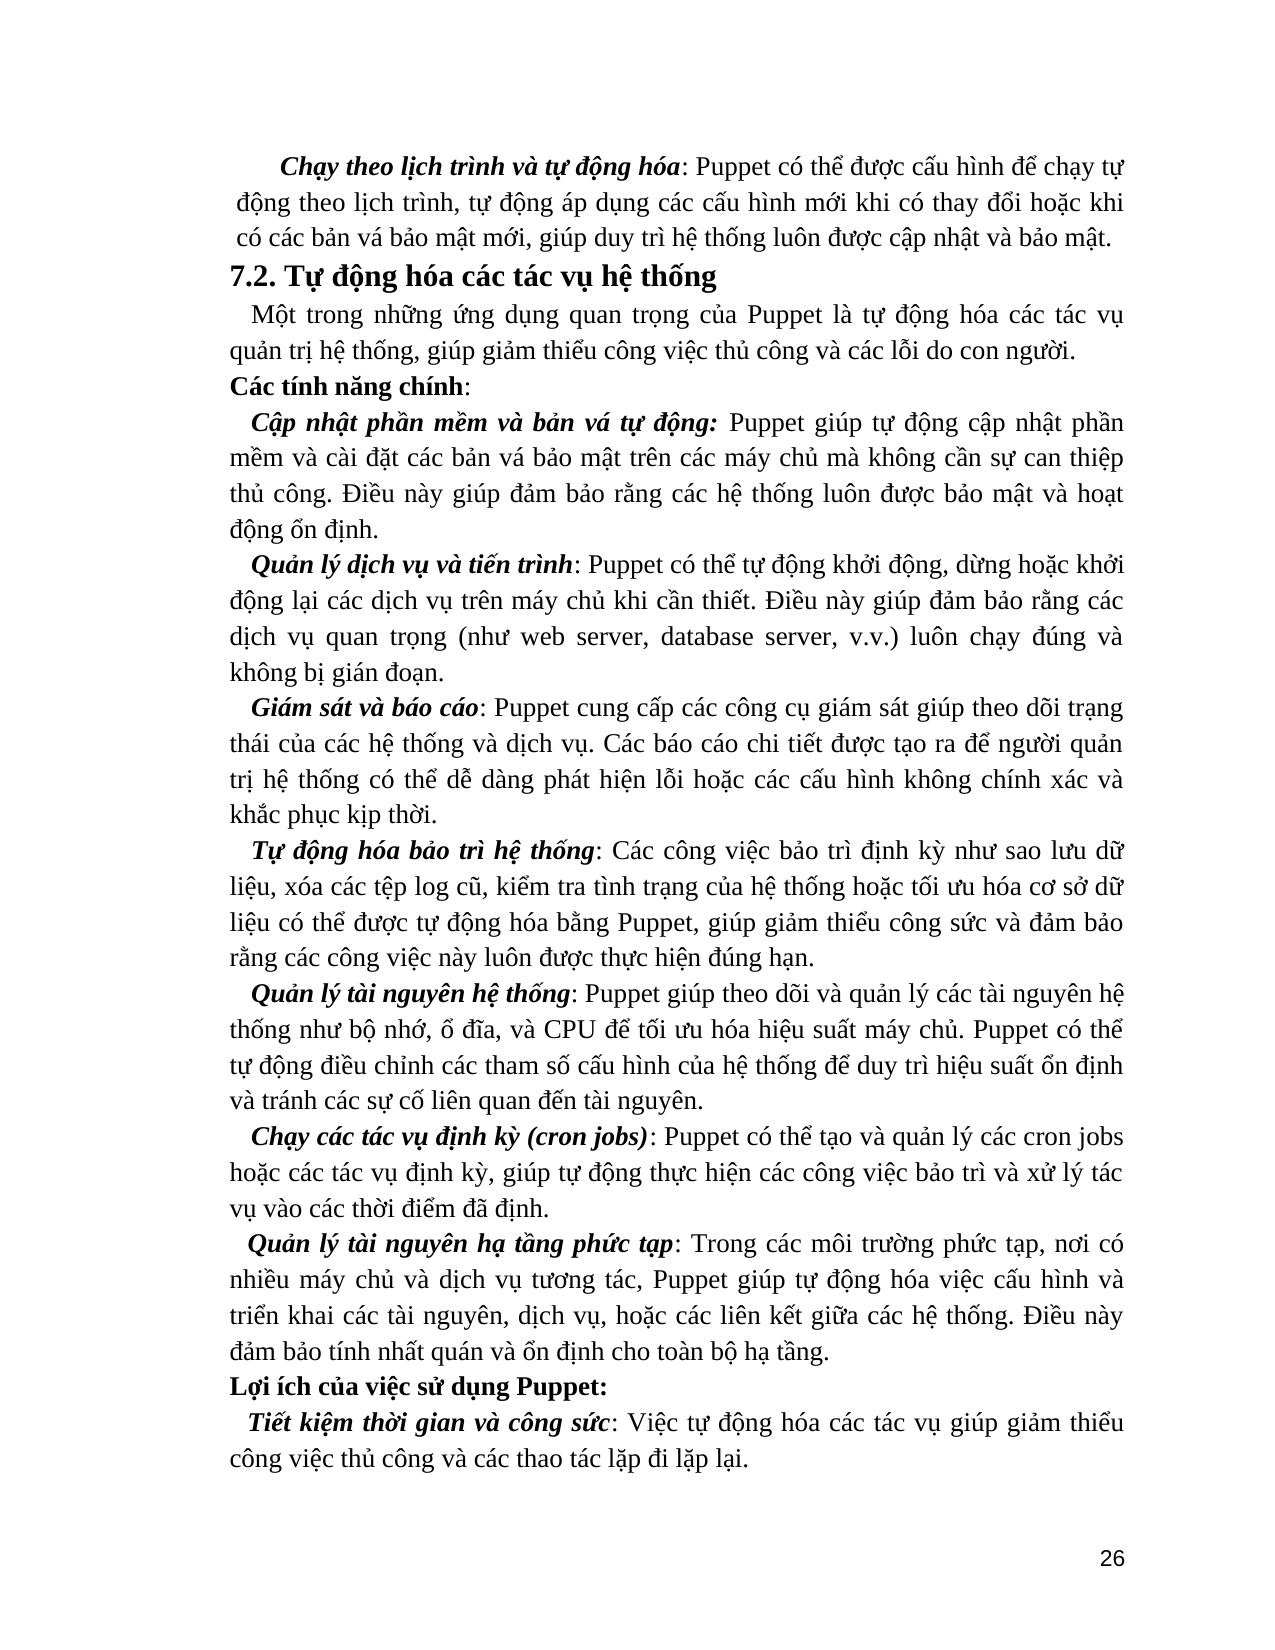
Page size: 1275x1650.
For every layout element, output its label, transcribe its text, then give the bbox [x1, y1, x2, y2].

text Quản lý tài nguyên hệ thống: Puppet giúp theo dõi và quản lý các tài nguyên hệ thống như bộ nhớ, ổ đĩa, và CPU để tối ưu hóa hiệu suất máy chủ. Puppet có thể tự động điều chỉnh các tham số cấu hình của hệ thống để duy trì hiệu suất ổn định và tránh các sự cố liên quan đến tài nguyên. [229, 977, 1125, 1116]
text Tự động hóa bảo trì hệ thống: Các công việc bảo trì định kỳ như sao lưu dữ liệu, xóa các tệp log cũ, kiểm tra tình trạng của hệ thống hoặc tối ưu hóa cơ sở dữ liệu có thể được tự động hóa bằng Puppet, giúp giảm thiểu công sức và đảm bảo rằng các công việc này luôn được thực hiện đúng hạn. [229, 834, 1125, 973]
text 7.2. Tự động hóa các tác vụ hệ thống [229, 257, 1125, 293]
text Tiết kiệm thời gian và công sức: Việc tự động hóa các tác vụ giúp giảm thiểu công việc thủ công và các thao tác lặp đi lặp lại. [229, 1406, 1125, 1473]
text Quản lý dịch vụ và tiến trình: Puppet có thể tự động khởi động, dừng hoặc khởi động lại các dịch vụ trên máy chủ khi cần thiết. Điều này giúp đảm bảo rằng các dịch vụ quan trọng (như web server, database server, v.v.) luôn chạy đúng và không bị gián đoạn. [229, 548, 1125, 687]
text Quản lý tài nguyên hạ tầng phức tạp: Trong các môi trường phức tạp, nơi có nhiều máy chủ và dịch vụ tương tác, Puppet giúp tự động hóa việc cấu hình và triển khai các tài nguyên, dịch vụ, hoặc các liên kết giữa các hệ thống. Điều này đảm bảo tính nhất quán và ổn định cho toàn bộ hạ tầng. [229, 1227, 1125, 1366]
text Giám sát và báo cáo: Puppet cung cấp các công cụ giám sát giúp theo dõi trạng thái của các hệ thống và dịch vụ. Các báo cáo chi tiết được tạo ra để người quản trị hệ thống có thể dễ dàng phát hiện lỗi hoặc các cấu hình không chính xác và khắc phục kịp thời. [229, 691, 1125, 830]
text Các tính năng chính: [229, 370, 1125, 401]
text Một trong những ứng dụng quan trọng của Puppet là tự động hóa các tác vụ quản trị hệ thống, giúp giảm thiểu công việc thủ công và các lỗi do con người. [229, 298, 1125, 365]
text Chạy theo lịch trình và tự động hóa: Puppet có thể được cấu hình để chạy tự động theo lịch trình, tự động áp dụng các cấu hình mới khi có thay đổi hoặc khi có các bản vá bảo mật mới, giúp duy trì hệ thống luôn được cập nhật và bảo mật. [236, 150, 1125, 253]
text Lợi ích của việc sử dụng Puppet: [229, 1370, 1125, 1401]
text Chạy các tác vụ định kỳ (cron jobs): Puppet có thể tạo và quản lý các cron jobs hoặc các tác vụ định kỳ, giúp tự động thực hiện các công việc bảo trì và xử lý tác vụ vào các thời điểm đã định. [229, 1120, 1125, 1223]
text Cập nhật phần mềm và bản vá tự động: Puppet giúp tự động cập nhật phần mềm và cài đặt các bản vá bảo mật trên các máy chủ mà không cần sự can thiệp thủ công. Điều này giúp đảm bảo rằng các hệ thống luôn được bảo mật và hoạt động ổn định. [229, 406, 1125, 544]
